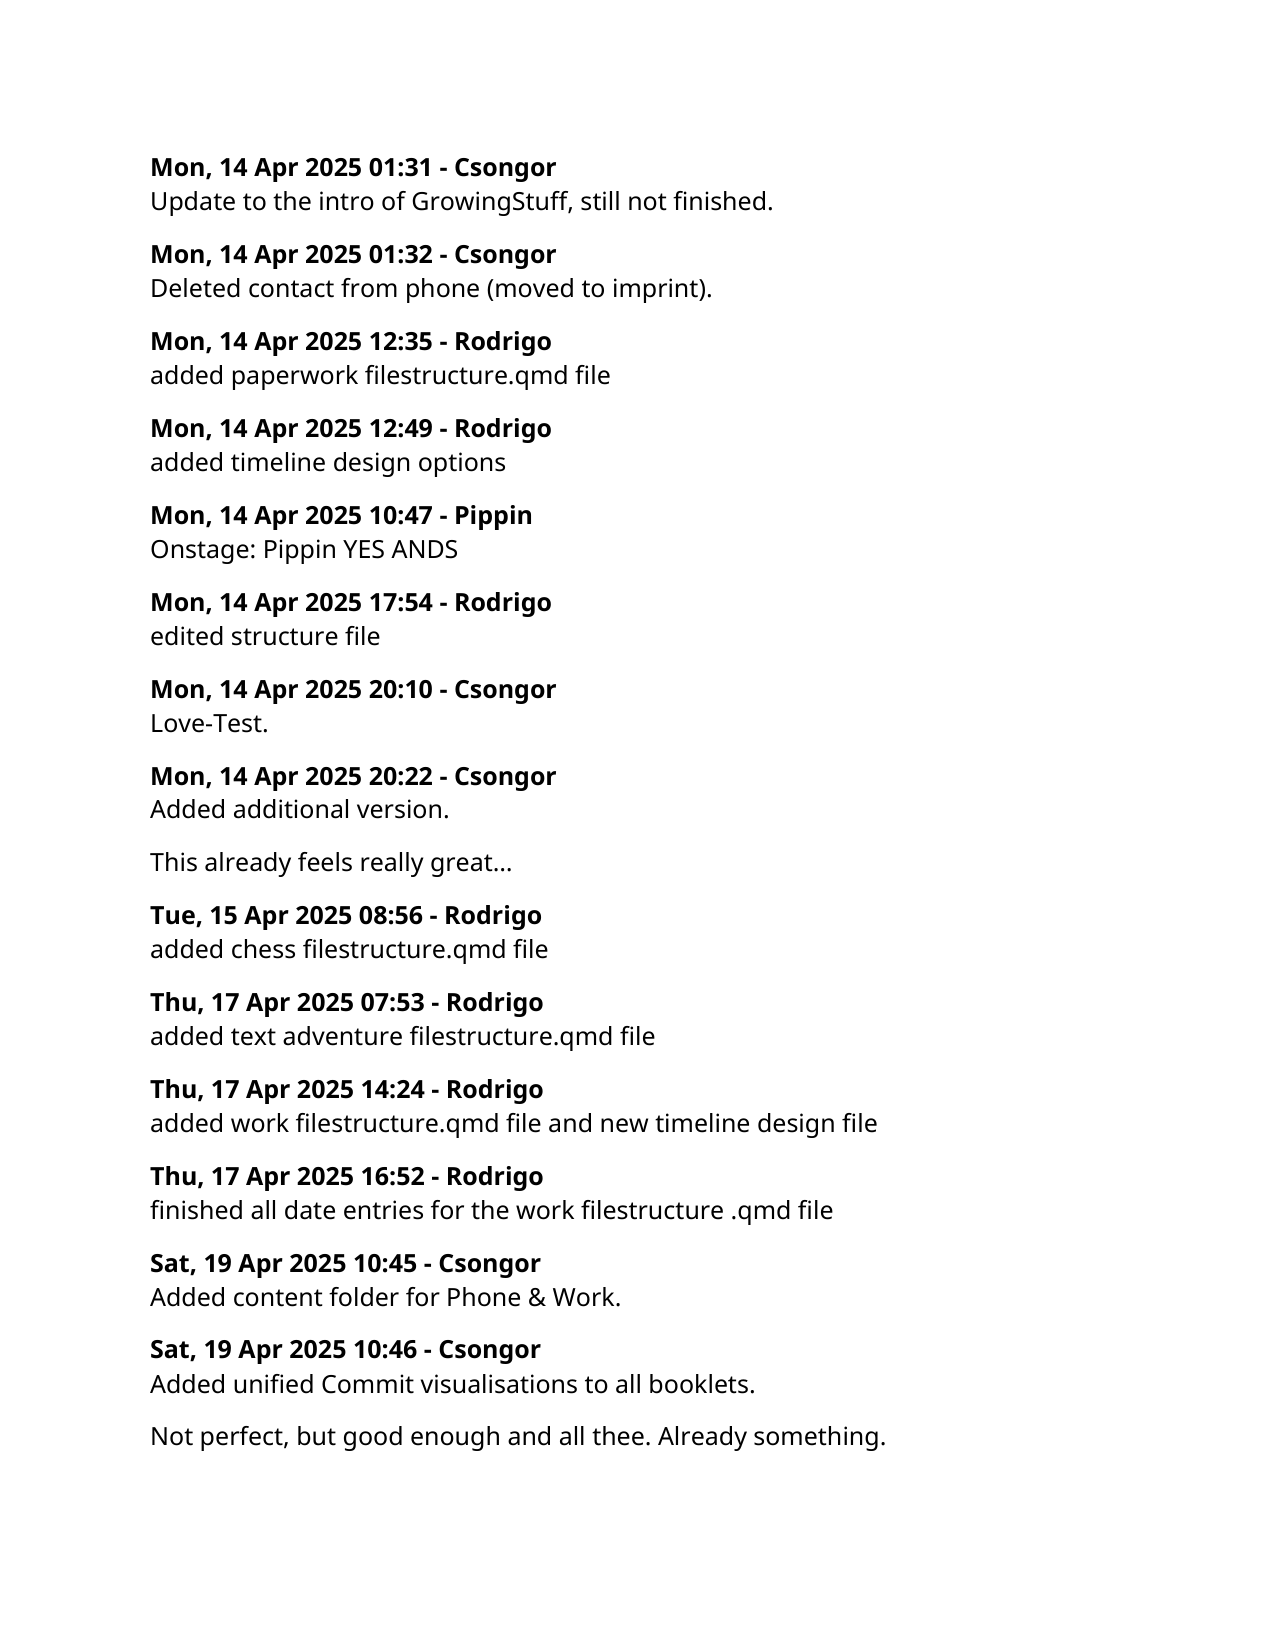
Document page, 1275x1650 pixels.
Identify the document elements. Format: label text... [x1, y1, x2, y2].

text Mon, 14 Apr 2025 20:10 - Csongor Love-Test. [150, 671, 1125, 739]
text Mon, 14 Apr 2025 17:54 - Rodrigo edited structure file [150, 584, 1125, 652]
text Sat, 19 Apr 2025 10:45 - Csongor Added content folder for Phone & Work. [150, 1245, 1125, 1313]
text Mon, 14 Apr 2025 10:47 - Pippin Onstage: Pippin YES ANDS [150, 497, 1125, 566]
text Mon, 14 Apr 2025 12:49 - Rodrigo added timeline design options [150, 411, 1125, 479]
text Thu, 17 Apr 2025 07:53 - Rodrigo added text adventure filestructure.qmd file [150, 985, 1125, 1053]
text Sat, 19 Apr 2025 10:46 - Csongor Added unified Commit visualisations to all booklets. [150, 1332, 1125, 1400]
text Thu, 17 Apr 2025 14:24 - Rodrigo added work filestructure.qmd file and new timeline design file [150, 1072, 1125, 1140]
text Mon, 14 Apr 2025 01:32 - Csongor Deleted contact from phone (moved to imprint). [150, 237, 1125, 305]
text Mon, 14 Apr 2025 01:31 - Csongor Update to the intro of GrowingStuff, still not finished. [150, 150, 1125, 218]
text Not perfect, but good enough and all thee. Already something. [150, 1419, 1125, 1453]
text This already feels really great… [150, 845, 1125, 879]
text Mon, 14 Apr 2025 20:22 - Csongor Added additional version. [150, 758, 1125, 826]
text Mon, 14 Apr 2025 12:35 - Rodrigo added paperwork filestructure.qmd file [150, 324, 1125, 392]
text Thu, 17 Apr 2025 16:52 - Rodrigo finished all date entries for the work filestructure .qmd file [150, 1158, 1125, 1227]
text Tue, 15 Apr 2025 08:56 - Rodrigo added chess filestructure.qmd file [150, 898, 1125, 966]
